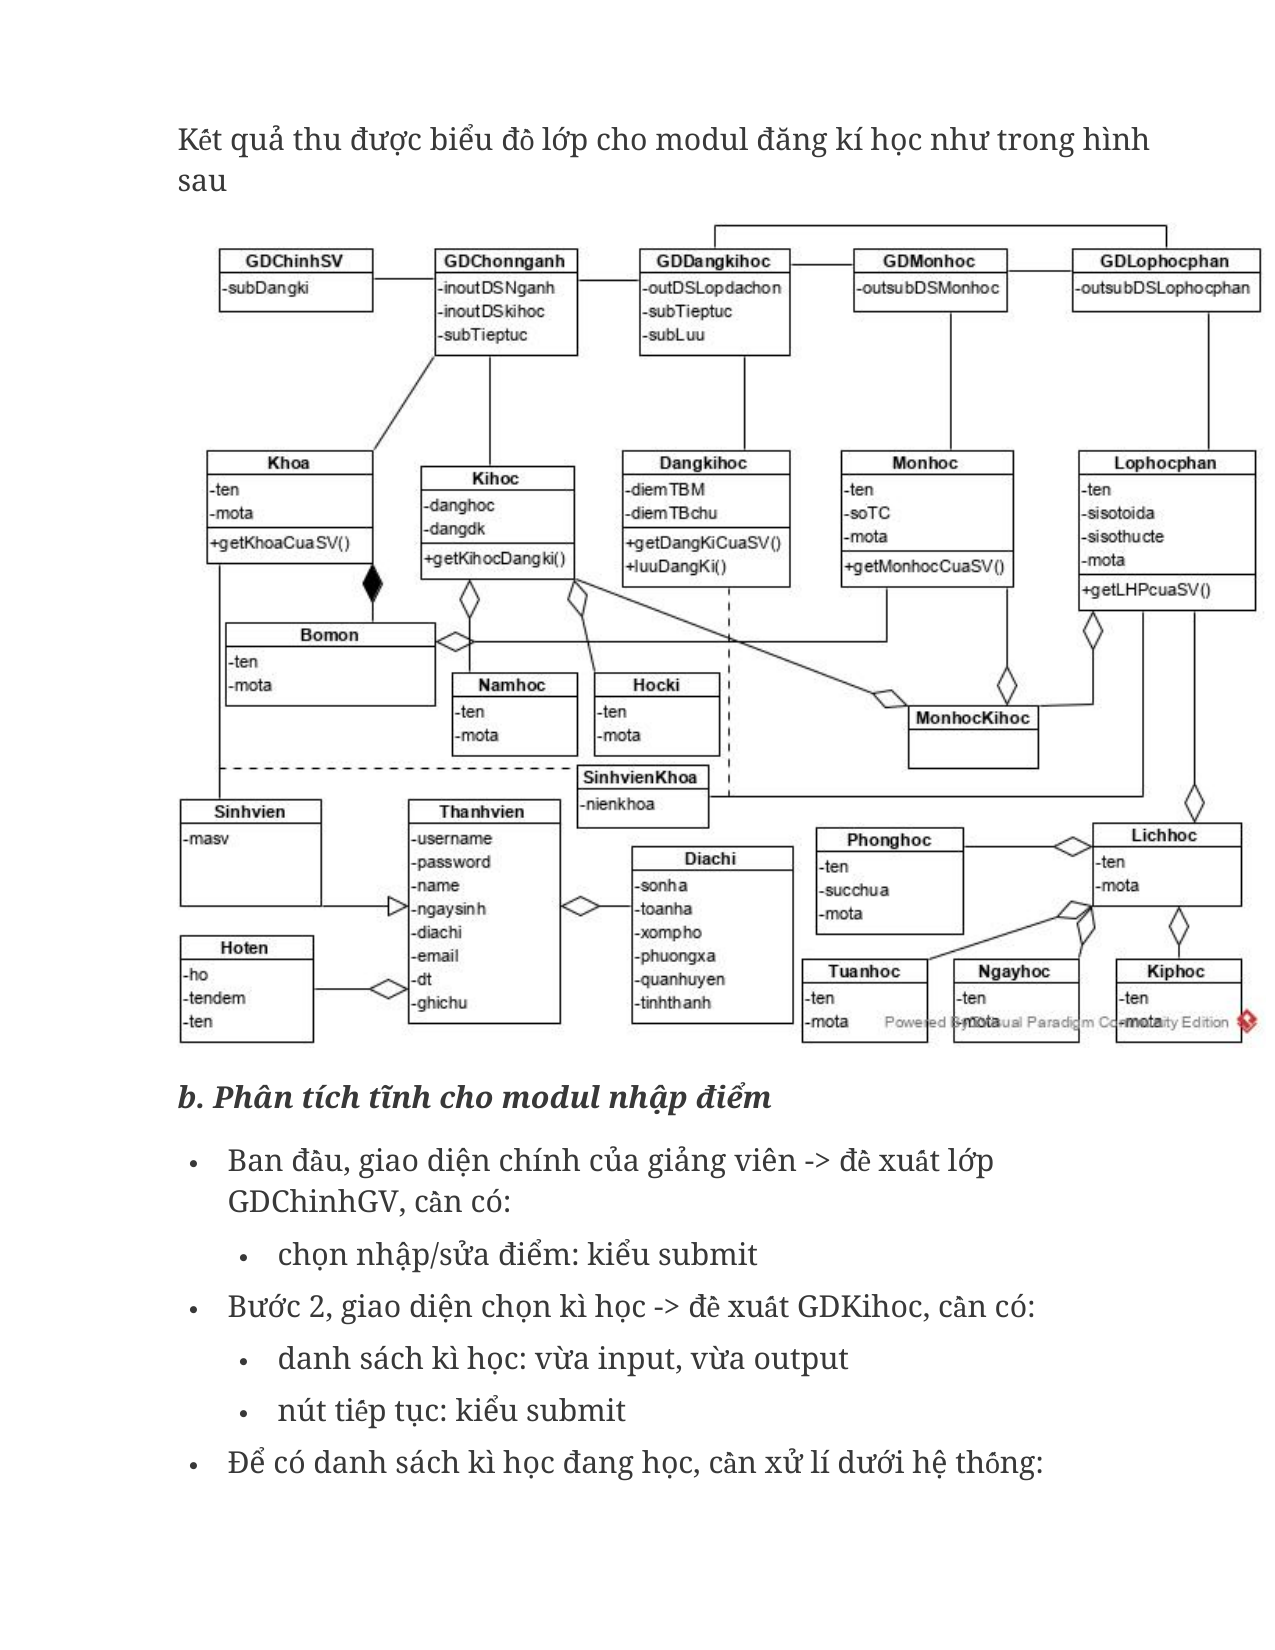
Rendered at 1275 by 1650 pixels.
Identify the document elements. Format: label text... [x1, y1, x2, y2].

text Kết quả thu được biểu đồ lớp cho modul đăng kí học như trong hình sau [177, 118, 1157, 200]
list Ban đầu, giao diện chính của giảng viên -> đề xuất lớp GDChinhGV, cần có: [190, 1139, 1157, 1222]
list chọn nhập/sửa điểm: kiểu submit [240, 1233, 1157, 1274]
list Để có danh sách kì học đang học, cần xử lí dưới hệ thống: [190, 1441, 1157, 1482]
list nút tiếp tục: kiểu submit [240, 1389, 1157, 1430]
list danh sách kì học: vừa input, vừa output [240, 1337, 1157, 1378]
picture [177, 222, 1266, 1048]
list Bước 2, giao diện chọn kì học -> đề xuất GDKihoc, cần có: [190, 1285, 1157, 1326]
text b. Phân tích tĩnh cho modul nhập điểm [177, 1076, 1157, 1118]
